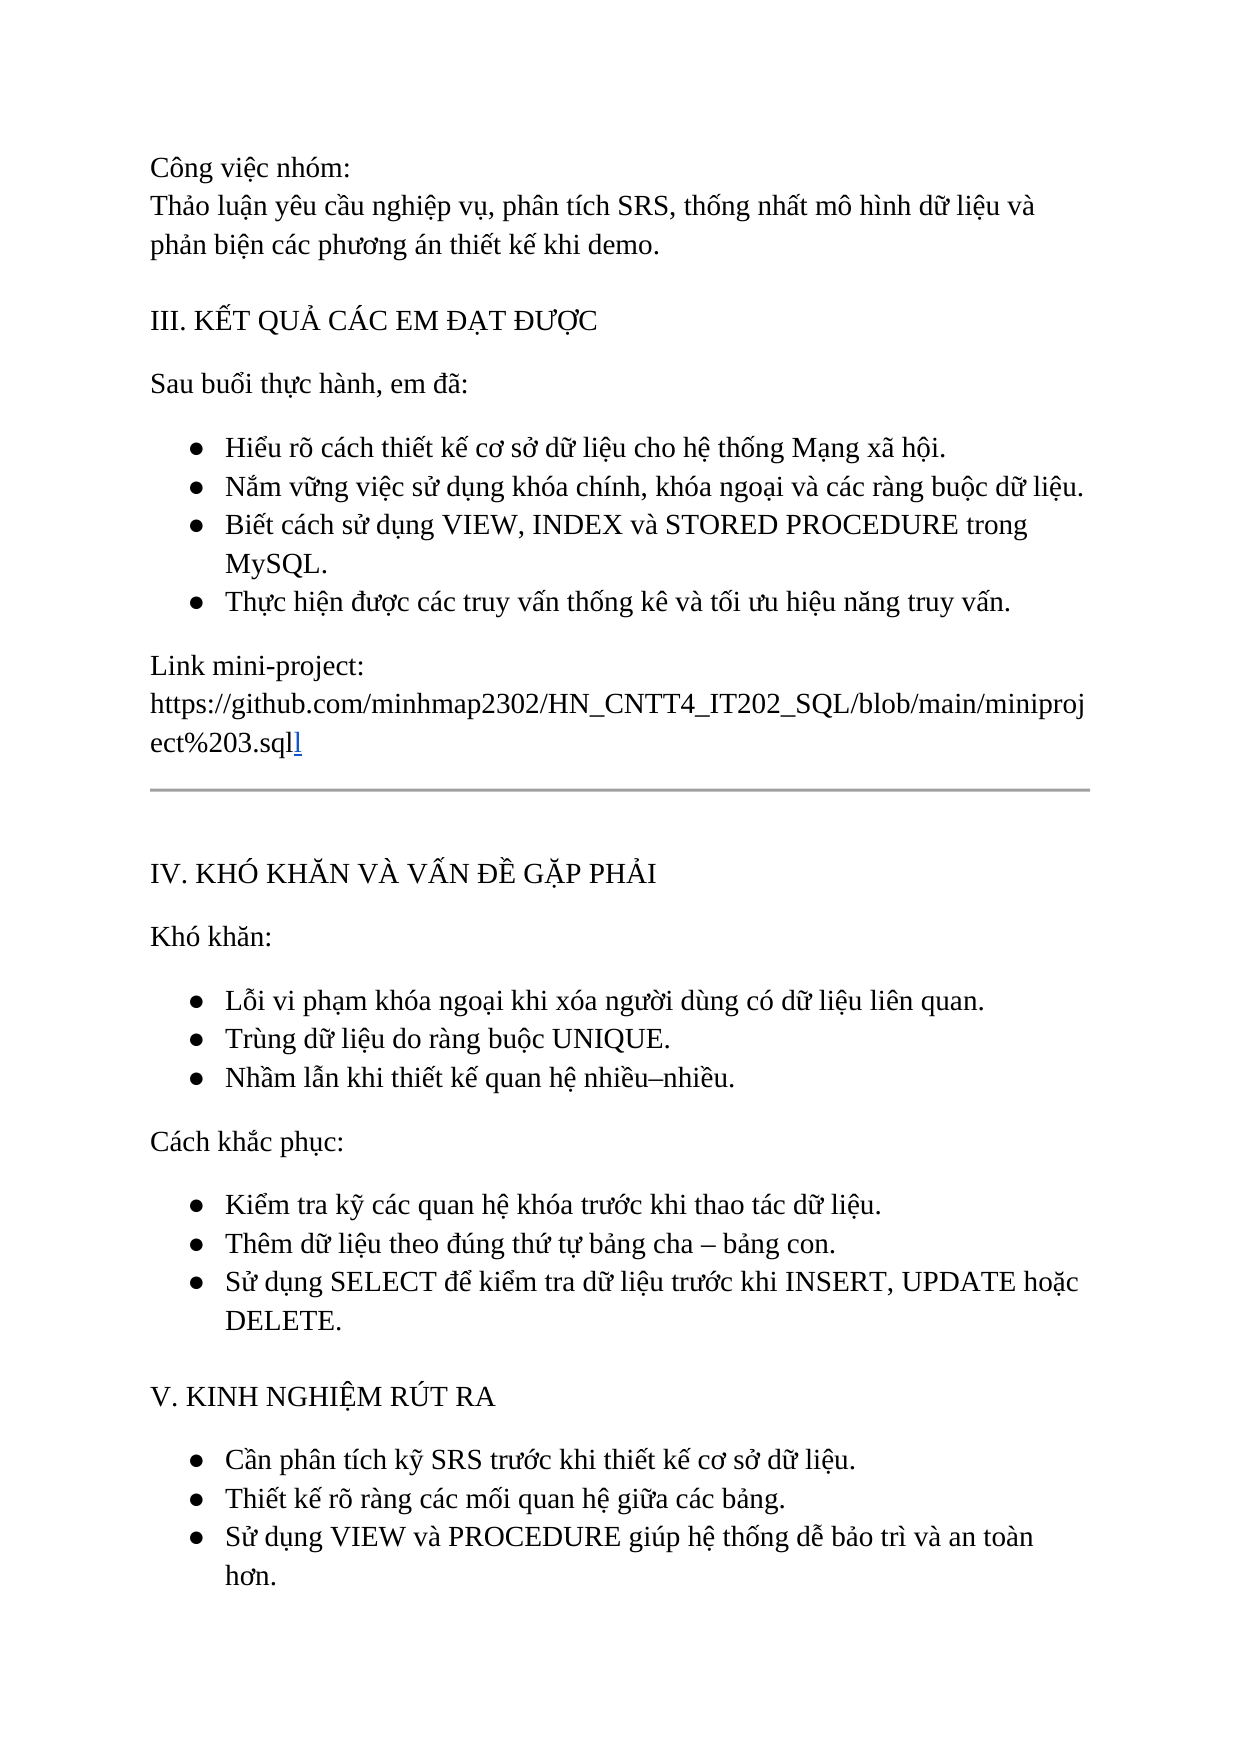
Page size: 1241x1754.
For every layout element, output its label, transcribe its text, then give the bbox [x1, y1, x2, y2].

list Biết cách sử dụng VIEW, INDEX và STORED PROCEDURE trong MySQL. [187, 507, 1090, 579]
subtitle III. KẾT QUẢ CÁC EM ĐẠT ĐƯỢC [150, 303, 1090, 337]
list Trùng dữ liệu do ràng buộc UNIQUE. [187, 1022, 1090, 1055]
list Lỗi vi phạm khóa ngoại khi xóa người dùng có dữ liệu liên quan. [187, 983, 1090, 1017]
subtitle IV. KHÓ KHĂN VÀ VẤN ĐỀ GẶP PHẢI [150, 856, 1090, 889]
list Cần phân tích kỹ SRS trước khi thiết kế cơ sở dữ liệu. [187, 1442, 1090, 1476]
subtitle V. KINH NGHIỆM RÚT RA [150, 1379, 1090, 1412]
list Hiểu rõ cách thiết kế cơ sở dữ liệu cho hệ thống Mạng xã hội. [187, 430, 1090, 464]
list Sử dụng SELECT để kiểm tra dữ liệu trước khi INSERT, UPDATE hoặc DELETE. [187, 1264, 1090, 1336]
list Thực hiện được các truy vấn thống kê và tối ưu hiệu năng truy vấn. [187, 584, 1090, 618]
list Nắm vững việc sử dụng khóa chính, khóa ngoại và các ràng buộc dữ liệu. [187, 469, 1090, 502]
text Công việc nhóm: Thảo luận yêu cầu nghiệp vụ, phân tích SRS, thống nhất mô hình dữ liệu và phản biện các phương án thiết kế khi demo. [150, 150, 1090, 261]
text Cách khắc phục: [150, 1124, 1090, 1157]
list Thiết kế rõ ràng các mối quan hệ giữa các bảng. [187, 1481, 1090, 1514]
list Kiểm tra kỹ các quan hệ khóa trước khi thao tác dữ liệu. [187, 1187, 1090, 1221]
list Nhầm lẫn khi thiết kế quan hệ nhiều–nhiều. [187, 1060, 1090, 1094]
list Thêm dữ liệu theo đúng thứ tự bảng cha – bảng con. [187, 1226, 1090, 1259]
text Link mini-project: https://github.com/minhmap2302/HN_CNTT4_IT202_SQL/blob/main/miniproject%203.sqll [150, 648, 1090, 758]
text Khó khăn: [150, 919, 1090, 953]
text Sau buổi thực hành, em đã: [150, 367, 1090, 400]
list Sử dụng VIEW và PROCEDURE giúp hệ thống dễ bảo trì và an toàn hơn. [187, 1519, 1090, 1592]
